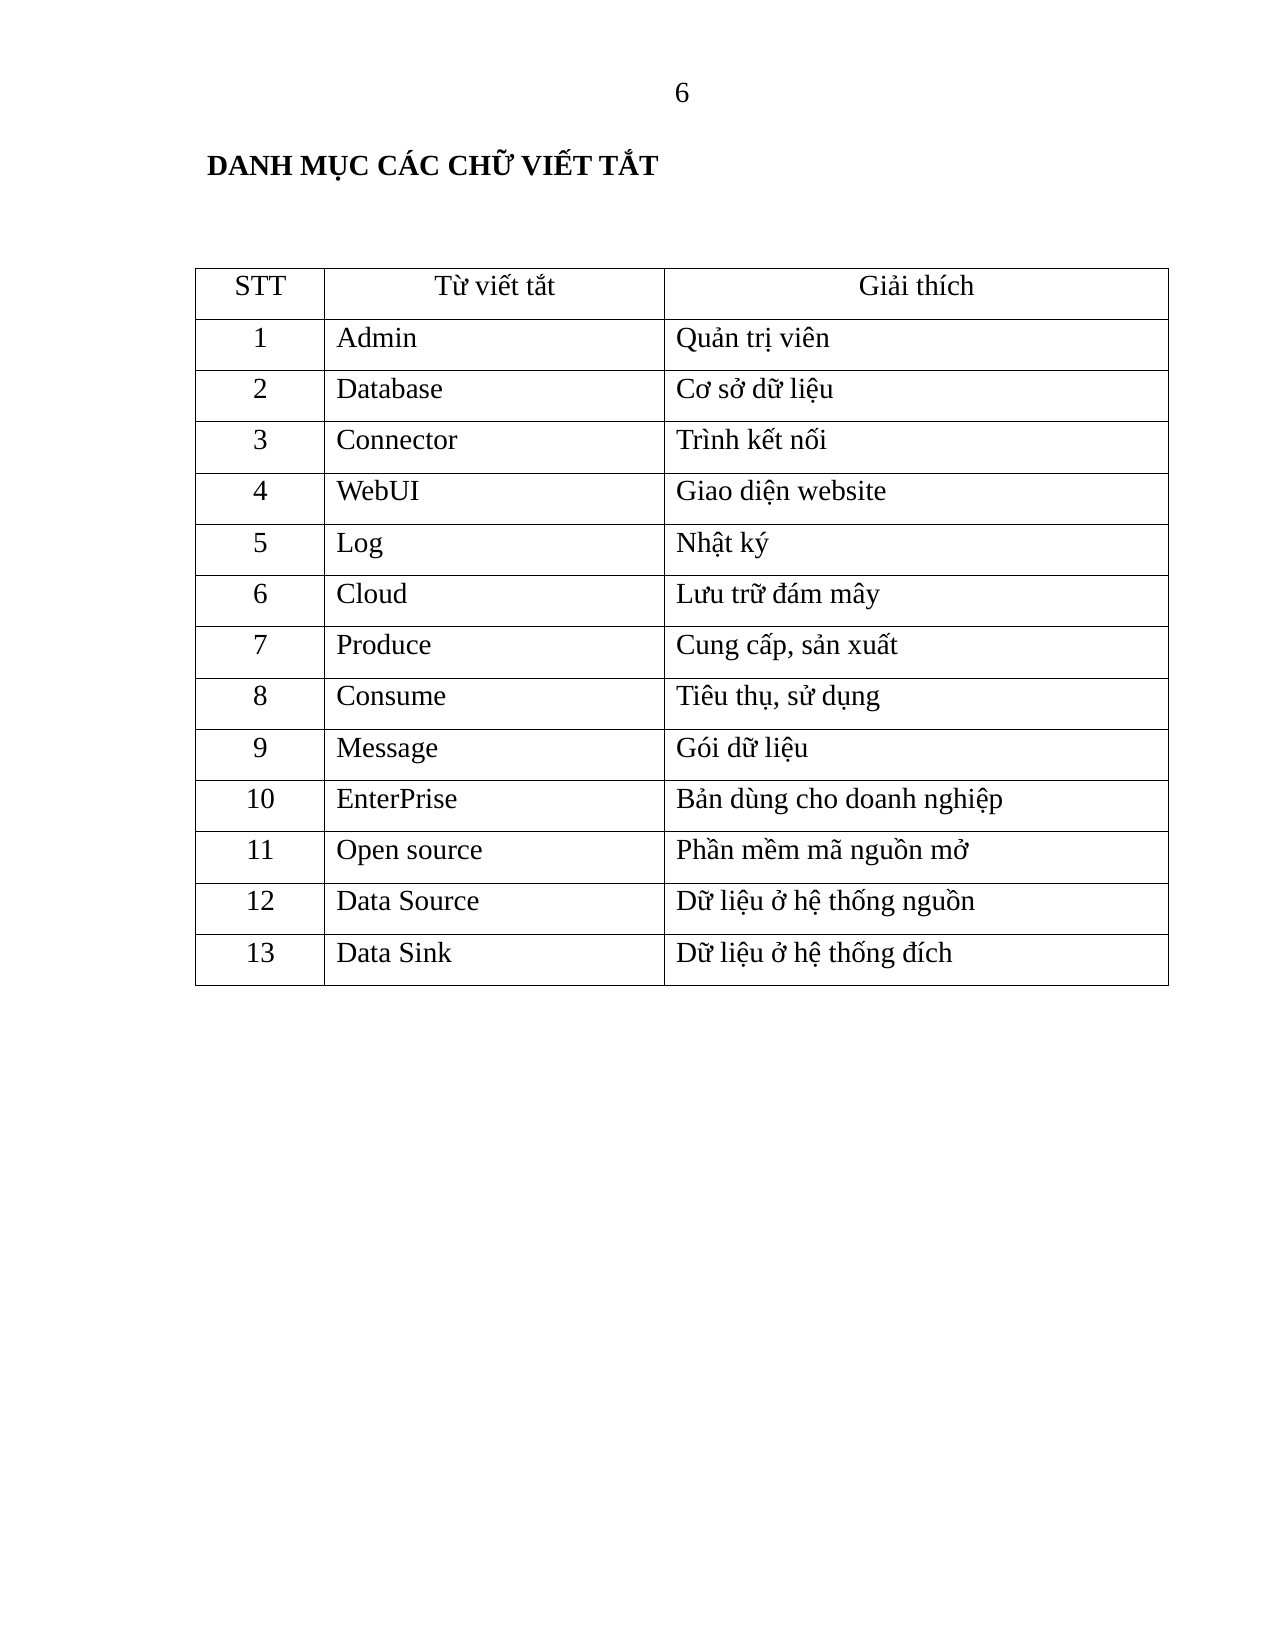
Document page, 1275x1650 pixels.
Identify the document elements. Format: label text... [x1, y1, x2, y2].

table_cell Data Source [325, 884, 664, 934]
table_cell Cloud [325, 576, 664, 626]
table_cell 3 [196, 422, 324, 472]
table_cell Consume [325, 679, 664, 729]
table_cell Cơ sở dữ liệu [665, 371, 1168, 421]
table_cell Produce [325, 627, 664, 677]
table_cell Data Sink [325, 935, 664, 985]
table_cell Dữ liệu ở hệ thống đích [665, 935, 1168, 985]
table_cell 10 [196, 781, 324, 831]
table_cell 7 [196, 627, 324, 677]
table_cell 12 [196, 884, 324, 934]
table_cell 8 [196, 679, 324, 729]
table_cell Bản dùng cho doanh nghiệp [665, 781, 1168, 831]
table_cell Phần mềm mã nguồn mở [665, 832, 1168, 882]
table_cell EnterPrise [325, 781, 664, 831]
table_cell Admin [325, 320, 664, 370]
table_cell 4 [196, 474, 324, 524]
table_cell Log [325, 525, 664, 575]
table_cell 9 [196, 730, 324, 780]
table_cell 13 [196, 935, 324, 985]
table_cell Dữ liệu ở hệ thống nguồn [665, 884, 1168, 934]
table_header Giải thích [665, 269, 1168, 319]
table_header STT [196, 269, 324, 319]
table_cell Connector [325, 422, 664, 472]
table_cell WebUI [325, 474, 664, 524]
table_cell Gói dữ liệu [665, 730, 1168, 780]
table_cell 11 [196, 832, 324, 882]
table_cell Trình kết nối [665, 422, 1168, 472]
table_cell Message [325, 730, 664, 780]
table_cell Tiêu thụ, sử dụng [665, 679, 1168, 729]
table_cell Open source [325, 832, 664, 882]
table_header Từ viết tắt [325, 269, 664, 319]
table_cell 2 [196, 371, 324, 421]
text DANH MỤC CÁC CHỮ VIẾT TẮT [207, 148, 1157, 181]
table_cell 1 [196, 320, 324, 370]
table_cell Lưu trữ đám mây [665, 576, 1168, 626]
table_cell Giao diện website [665, 474, 1168, 524]
table_cell Nhật ký [665, 525, 1168, 575]
table_cell 6 [196, 576, 324, 626]
table_cell Database [325, 371, 664, 421]
table_cell 5 [196, 525, 324, 575]
table_cell Quản trị viên [665, 320, 1168, 370]
table_cell Cung cấp, sản xuất [665, 627, 1168, 677]
